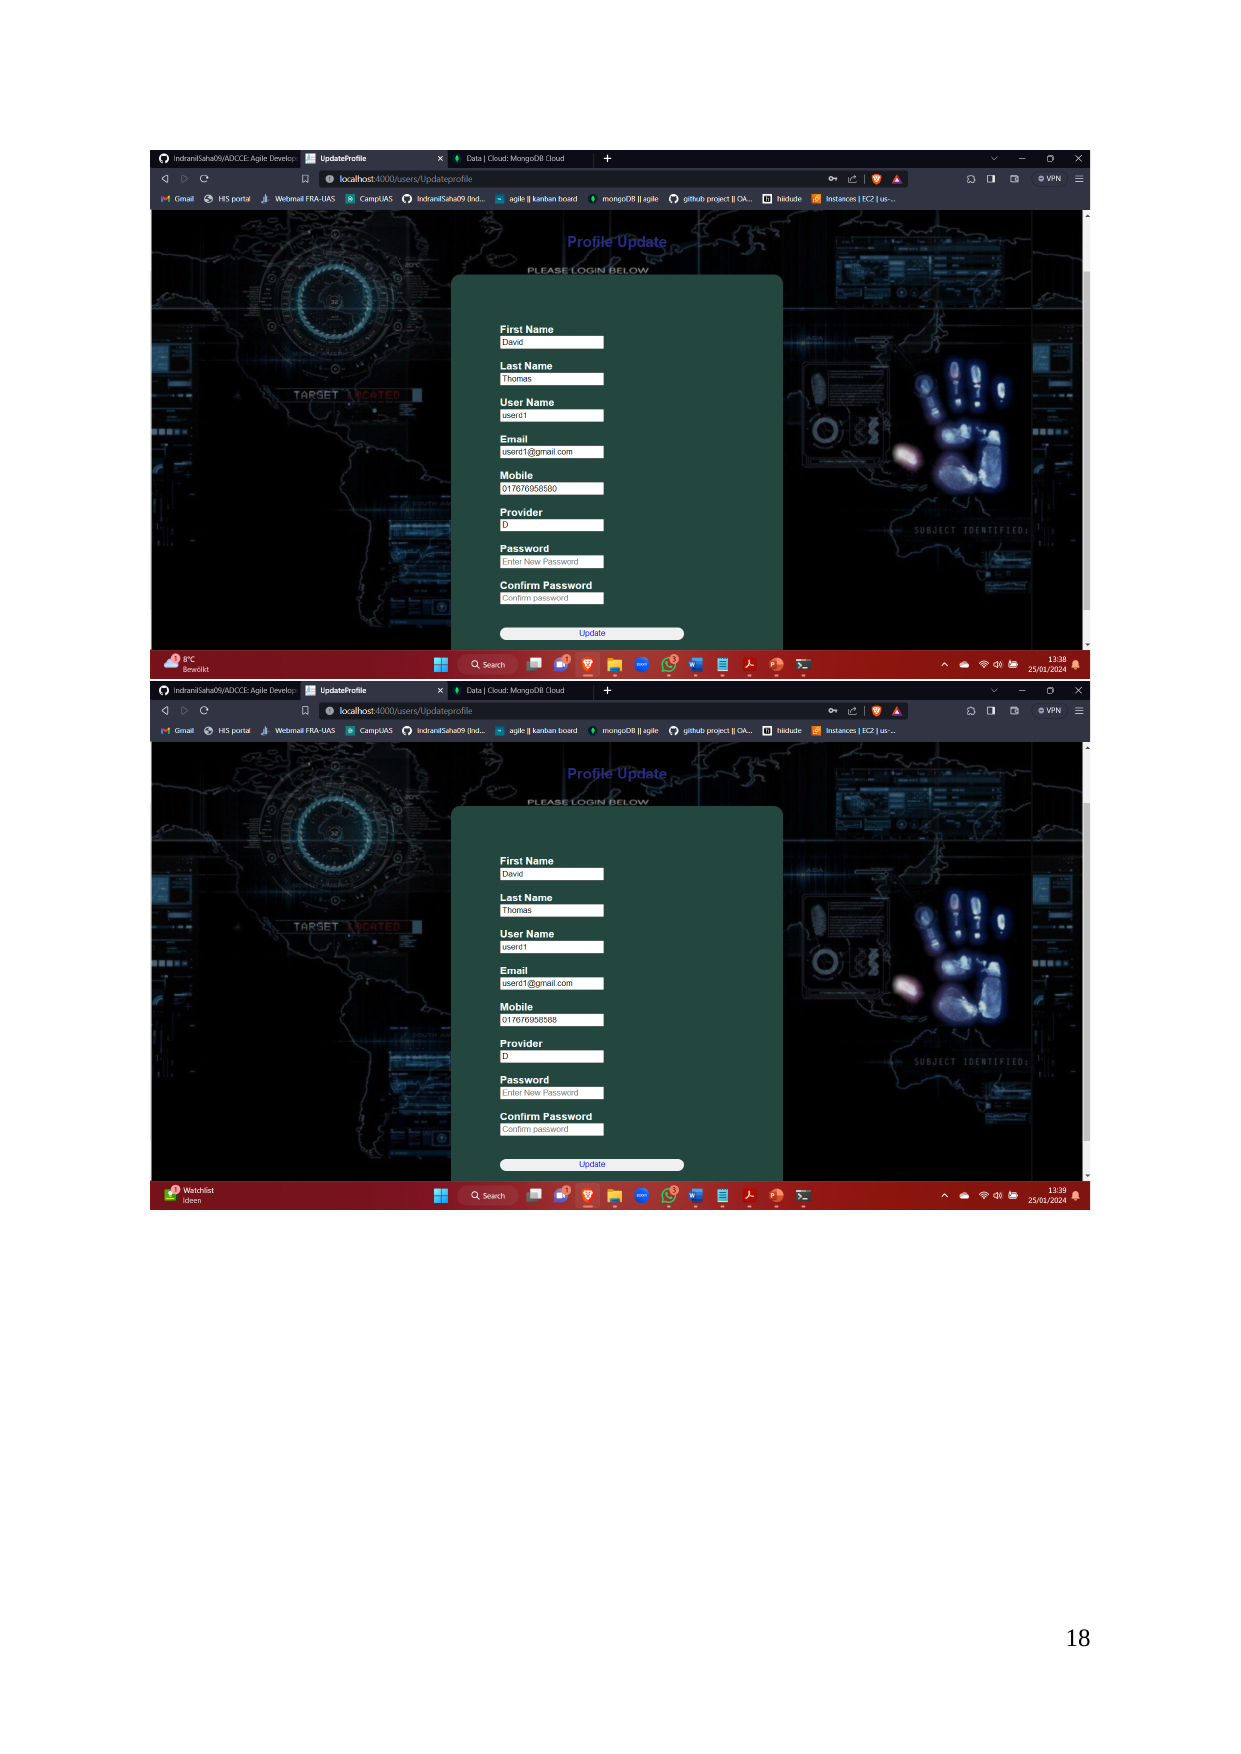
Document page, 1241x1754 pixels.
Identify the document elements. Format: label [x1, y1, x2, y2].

picture [150, 150, 1091, 679]
picture [150, 681, 1091, 1210]
